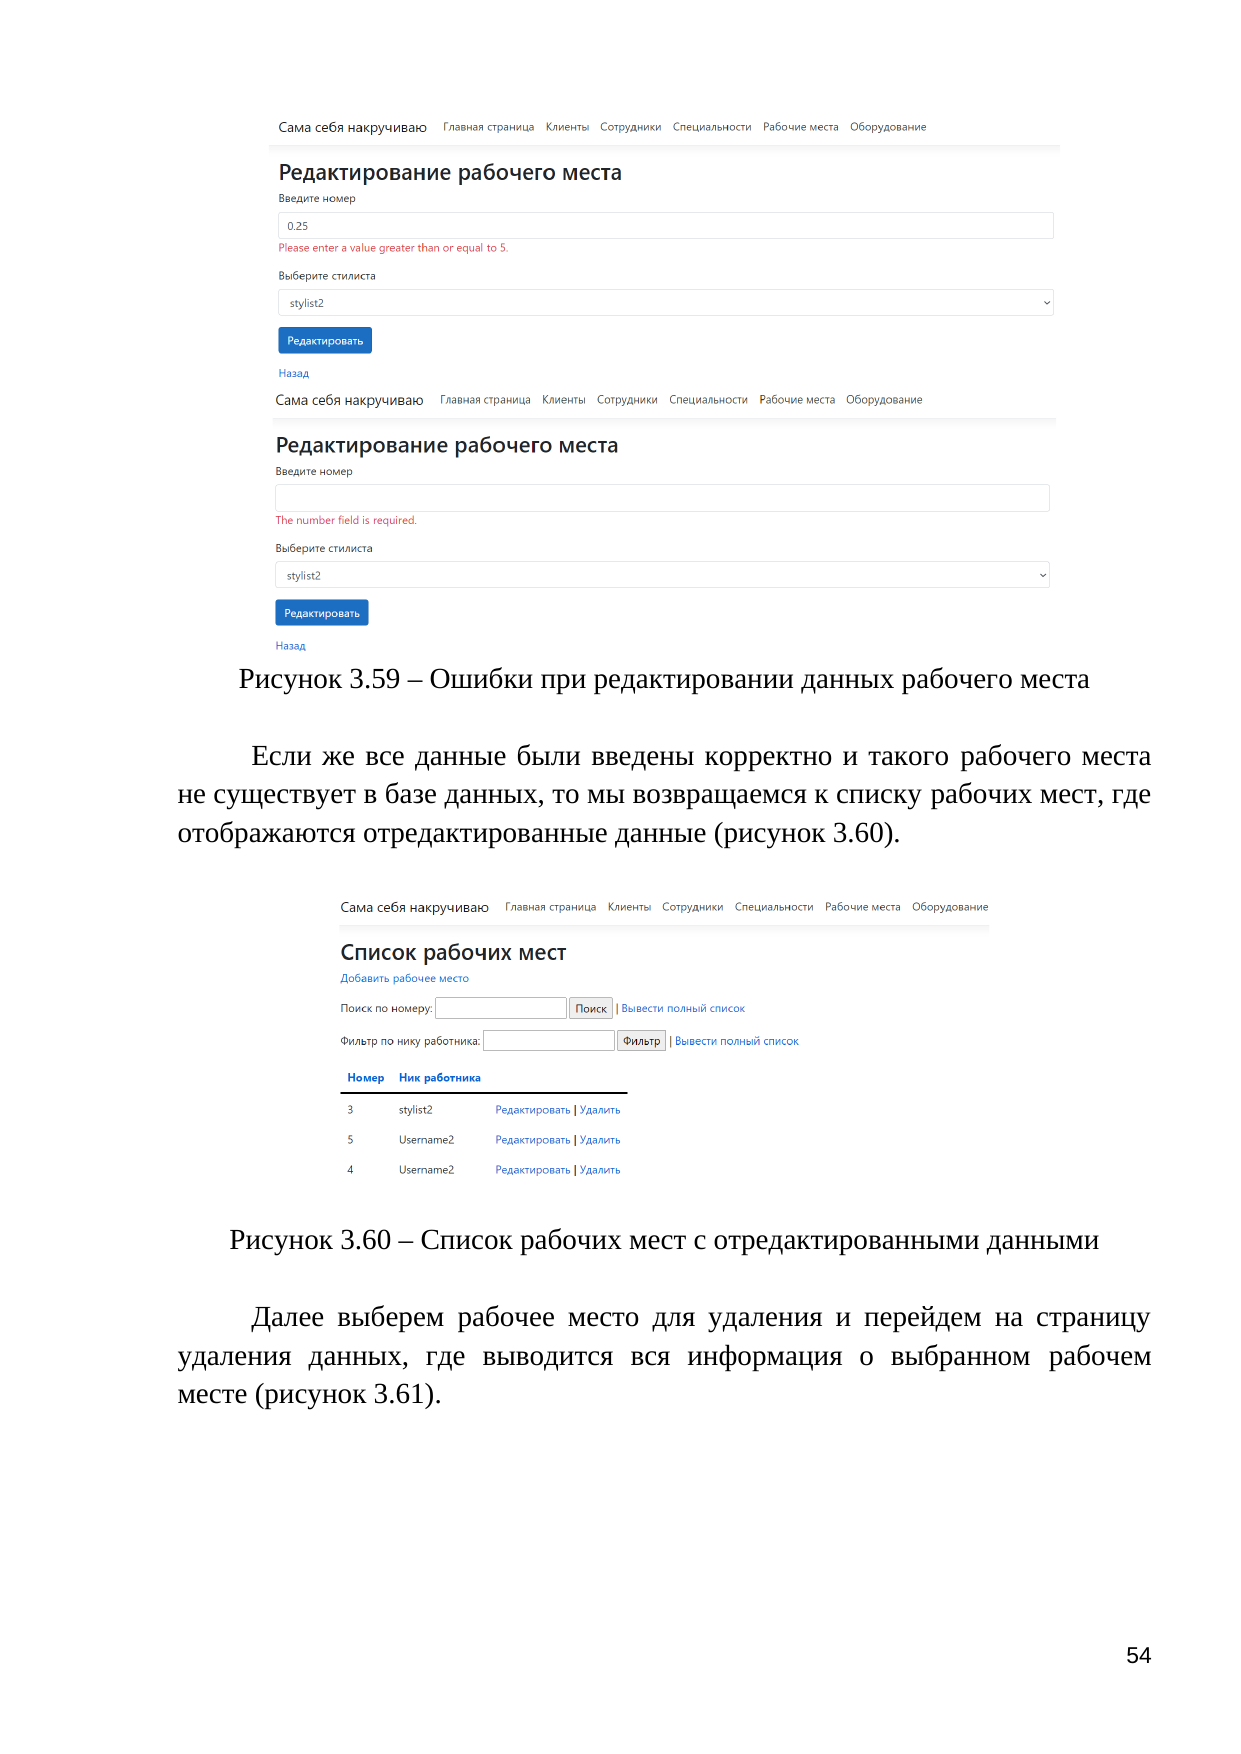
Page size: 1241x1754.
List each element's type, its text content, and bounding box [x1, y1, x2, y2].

text Далее выберем рабочее место для удаления и перейдем на страницу удаления данных, где выводится вся информация о выбранном рабочем месте (рисунок 3.61). [177, 1299, 1152, 1410]
text Рисунок 3.59 – Ошибки при редактировании данных рабочего места [177, 661, 1152, 694]
text Если же все данные были введены корректно и такого рабочего места не существует в базе данных, то мы возвращаемся к списку рабочих мест, где отображаются отредактированные данные (рисунок 3.60). [177, 738, 1152, 848]
text Рисунок 3.60 – Список рабочих мест с отредактированными данными [177, 1222, 1152, 1256]
picture [268, 118, 1060, 386]
picture [339, 892, 990, 1180]
picture [272, 389, 1057, 657]
